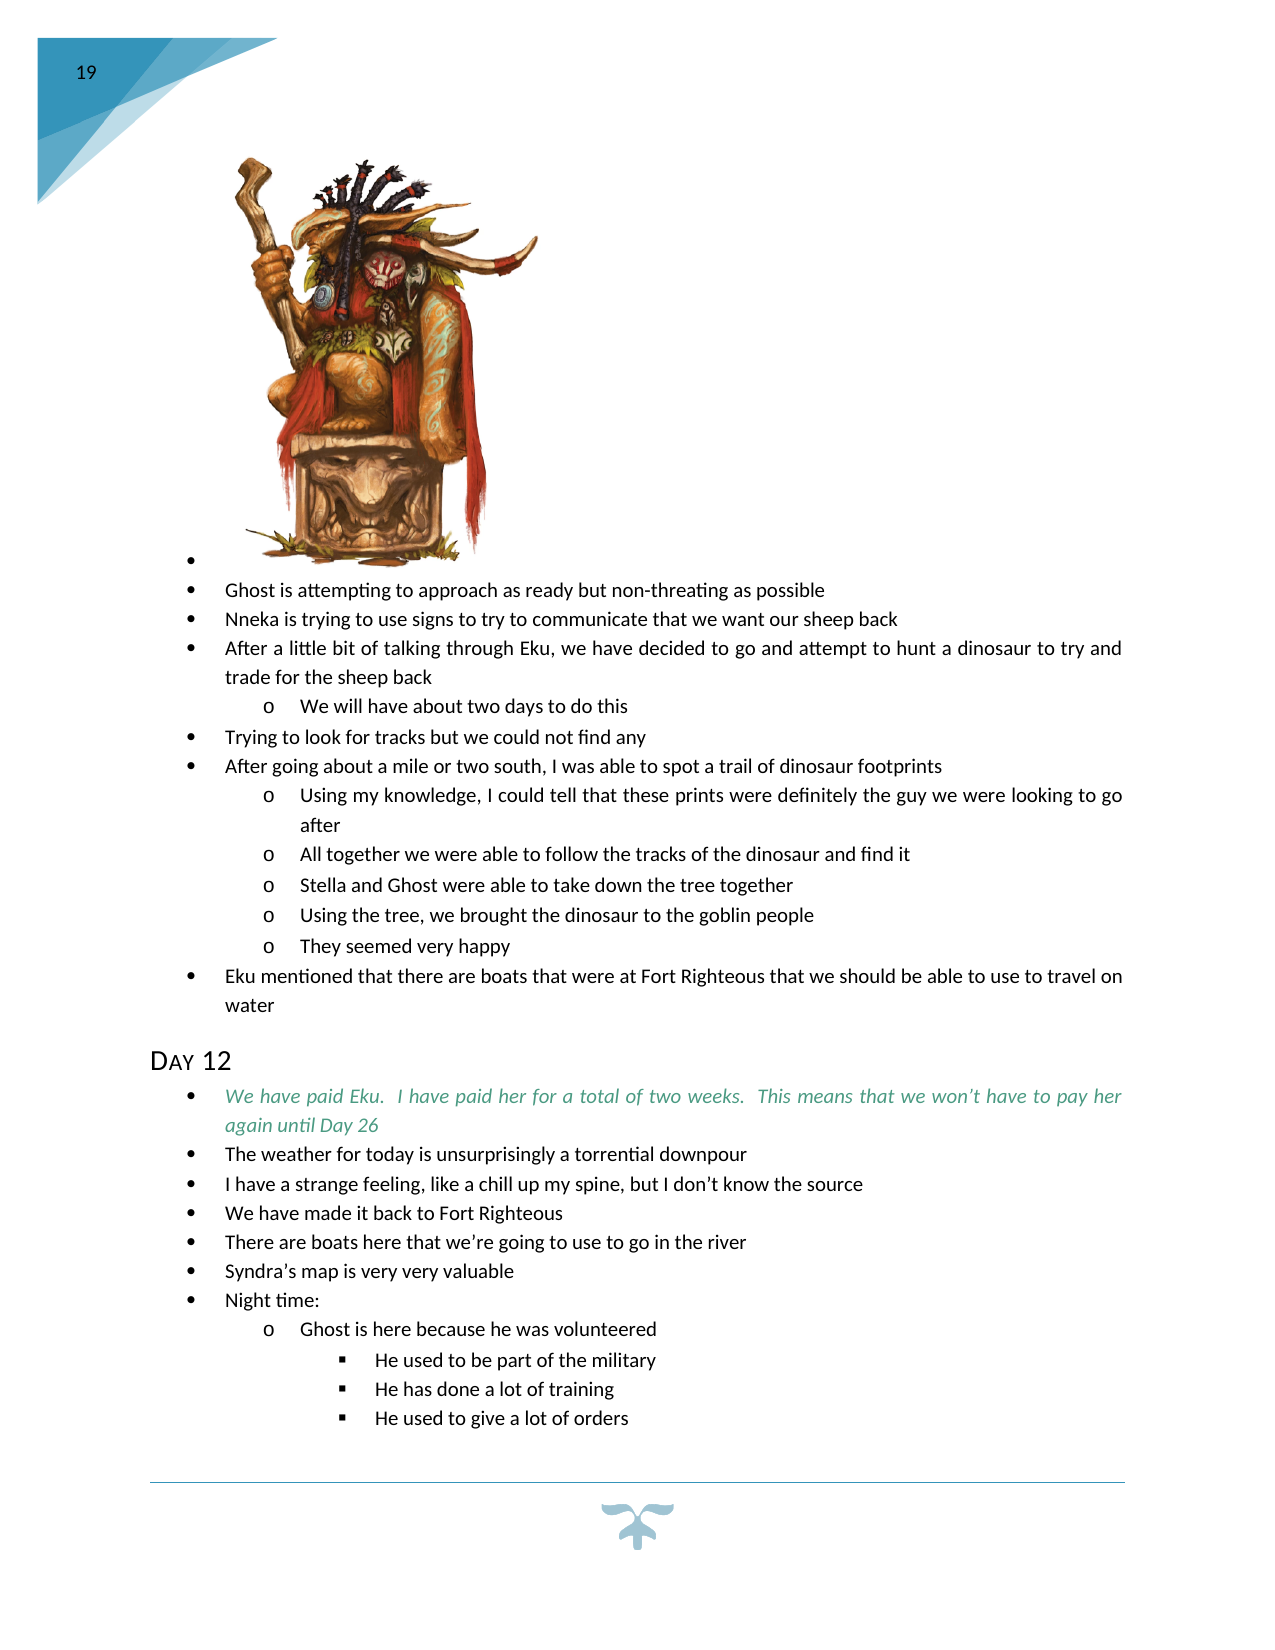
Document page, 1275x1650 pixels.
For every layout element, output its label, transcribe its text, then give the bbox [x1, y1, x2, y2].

list Night time: [187, 1287, 1125, 1313]
list Nneka is trying to use signs to try to communicate that we want our sheep back [187, 606, 1125, 631]
list After a little bit of talking through Eku, we have decided to go and attempt to hunt a dinosaur to try and trade for the sheep back [187, 635, 1125, 690]
list We have made it back to Fort Righteous [187, 1200, 1125, 1225]
list Syndra’s map is very very valuable [187, 1258, 1125, 1284]
list All together we were able to follow the tracks of the dinosaur and find it [262, 842, 1125, 868]
list Using the tree, we brought the dinosaur to the goblin people [262, 902, 1125, 929]
list Using my knowledge, I could tell that these prints were definitely the guy we were looking to go after [262, 782, 1125, 838]
list I have a strange feeling, like a chill up my spine, but I don’t know the source [187, 1171, 1125, 1196]
list There are boats here that we’re going to use to go in the river [187, 1229, 1125, 1254]
list Ghost is attempting to approach as ready but non-threating as possible [187, 577, 1125, 602]
list He has done a lot of training [337, 1376, 1125, 1402]
subtitle Day 12 [150, 1042, 1125, 1078]
picture [37, 37, 542, 569]
list Eku mentioned that there are boats that were at Fort Righteous that we should be able to use to travel on water [187, 963, 1125, 1018]
list They seemed very happy [262, 933, 1125, 959]
list We will have about two days to do this [262, 693, 1125, 720]
list Ghost is here because he was volunteered [262, 1317, 1125, 1343]
list We have paid Eku. I have paid her for a total of two weeks. This means that we won’t have to pay her again until Day 26 [187, 1083, 1125, 1138]
list He used to be part of the military [337, 1347, 1125, 1372]
list The weather for today is unsurprisingly a torrential downpour [187, 1142, 1125, 1167]
list He used to give a lot of orders [337, 1405, 1125, 1431]
list Stella and Ghost were able to take down the tree together [262, 872, 1125, 898]
list Trying to look for tracks but we could not find any [187, 724, 1125, 749]
list After going about a mile or two south, I was able to spot a trail of dinosaur footprints [187, 753, 1125, 778]
